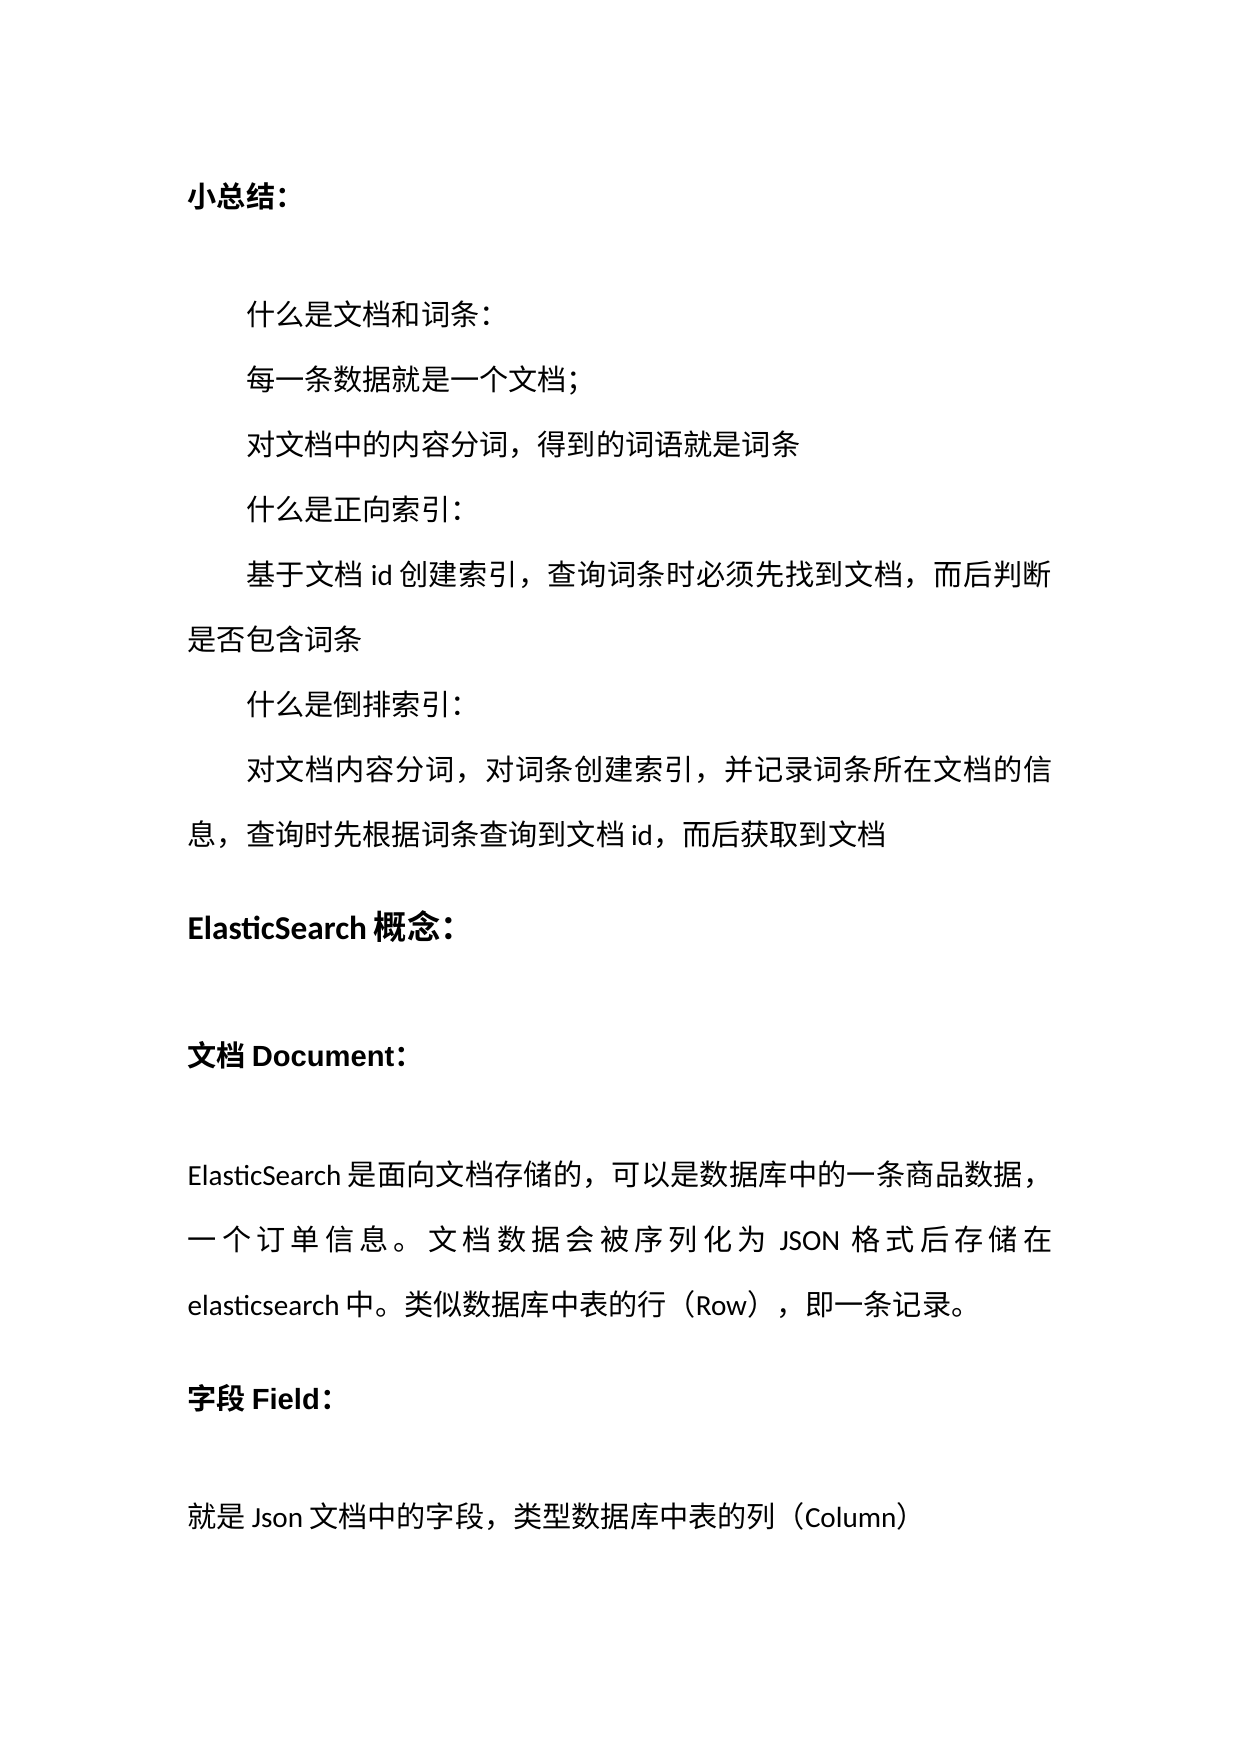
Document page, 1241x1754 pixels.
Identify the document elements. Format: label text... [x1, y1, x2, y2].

subtitle 字段Field： [187, 1364, 1053, 1429]
text 对文档内容分词，对词条创建索引，并记录词条所在文档的信息，查询时先根据词条查询到文档id，而后获取到文档 [187, 735, 1053, 865]
text 什么是文档和词条： [187, 280, 1053, 345]
subtitle 文档Document： [187, 1021, 1053, 1086]
text 基于文档id创建索引，查询词条时必须先找到文档，而后判断是否包含词条 [187, 540, 1053, 670]
text ElasticSearch是面向文档存储的，可以是数据库中的一条商品数据，一个订单信息。文档数据会被序列化为JSON格式后存储在elasticsearch中。类似数据库中表的行（Row），即一条记录。 [187, 1140, 1053, 1335]
text 每一条数据就是一个文档； [187, 345, 1053, 410]
text 什么是正向索引： [187, 475, 1053, 540]
subtitle ElasticSearch概念： [187, 892, 1053, 957]
text 什么是倒排索引： [187, 670, 1053, 735]
subtitle 小总结： [187, 162, 1053, 227]
text 就是Json文档中的字段，类型数据库中表的列（Column） [187, 1482, 1053, 1547]
text 对文档中的内容分词，得到的词语就是词条 [187, 410, 1053, 475]
